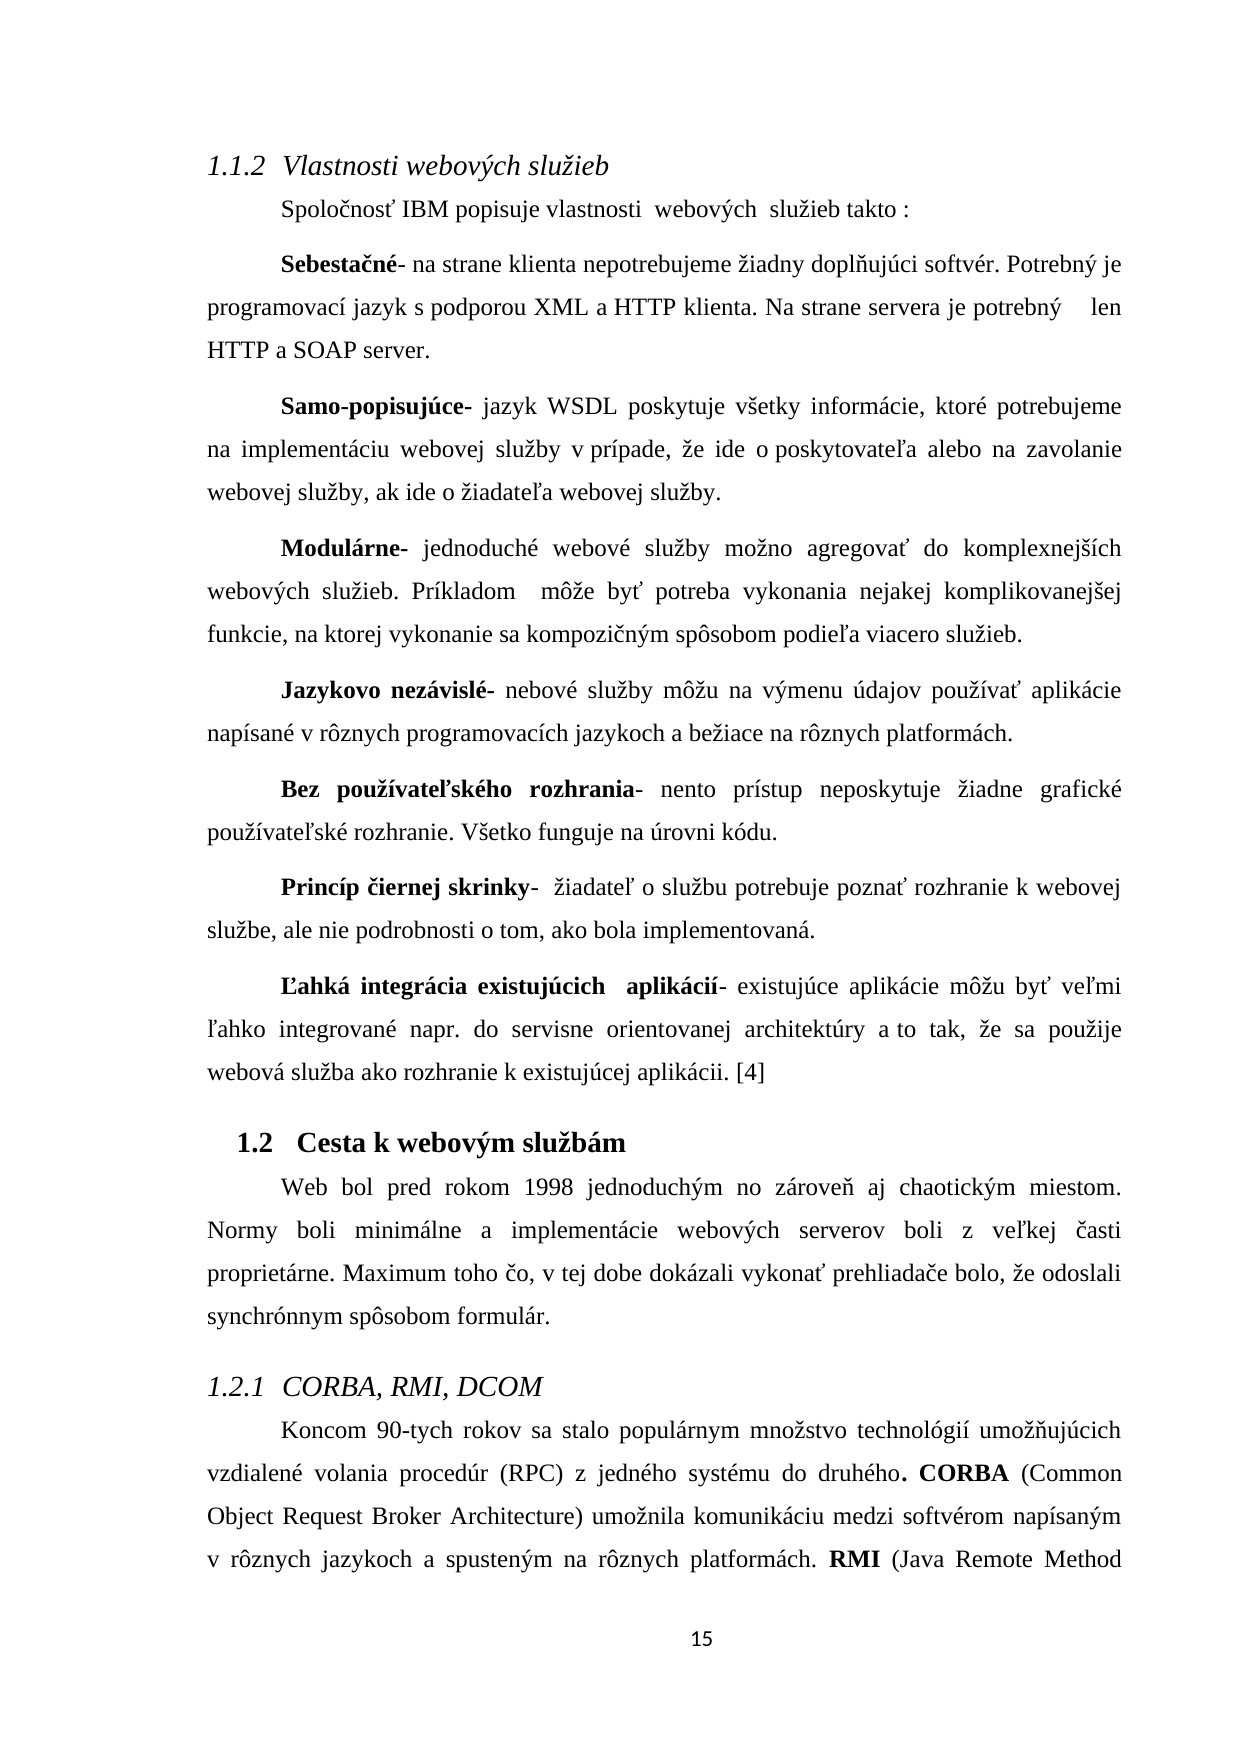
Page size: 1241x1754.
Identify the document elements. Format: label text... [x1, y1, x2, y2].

subtitle CORBA, RMI, DCOM [207, 1369, 1122, 1403]
subtitle Vlastnosti webových služieb [207, 148, 1122, 181]
text Sebestačné- na strane klienta nepotrebujeme žiadny doplňujúci softvér. Potrebný je programovací jazyk s podporou XML a HTTP klienta. Na strane servera je potrebný len HTTP a SOAP server. [207, 249, 1122, 364]
text Spoločnosť IBM popisuje vlastnosti webových služieb takto : [207, 194, 1122, 222]
text Bez používateľského rozhrania- nento prístup neposkytuje žiadne grafické používateľské rozhranie. Všetko funguje na úrovni kódu. [207, 774, 1122, 846]
text Modulárne- jednoduché webové služby možno agregovať do komplexnejších webových služieb. Príkladom môže byť potreba vykonania nejakej komplikovanejšej funkcie, na ktorej vykonanie sa kompozičným spôsobom podieľa viacero služieb. [207, 533, 1122, 648]
text Princíp čiernej skrinky- žiadateľ o službu potrebuje poznať rozhranie k webovej službe, ale nie podrobnosti o tom, ako bola implementovaná. [207, 872, 1122, 944]
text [207, 1415, 1122, 1573]
text Ľahká integrácia existujúcich aplikácií- existujúce aplikácie môžu byť veľmi ľahko integrované napr. do servisne orientovanej architektúry a to tak, že sa použije webová služba ako rozhranie k existujúcej aplikácii. [207, 971, 1122, 1086]
text Samo-popisujúce- jazyk WSDL poskytuje všetky informácie, ktoré potrebujeme na implementáciu webovej služby v prípade, že ide o poskytovateľa alebo na zavolanie webovej služby, ak ide o žiadateľa webovej služby. [207, 391, 1122, 506]
subtitle Cesta k webovým službám [236, 1126, 1122, 1159]
text Jazykovo nezávislé- nebové služby môžu na výmenu údajov používať aplikácie napísané v rôznych programovacích jazykoch a bežiace na rôznych platformách. [207, 675, 1122, 747]
text Web bol pred rokom 1998 jednoduchým no zároveň aj chaotickým miestom. Normy boli minimálne a implementácie webových serverov boli z veľkej časti proprietárne. Maximum toho čo, v tej dobe dokázali vykonať prehliadače bolo, že odoslali synchrónnym spôsobom formulár. [207, 1172, 1122, 1330]
